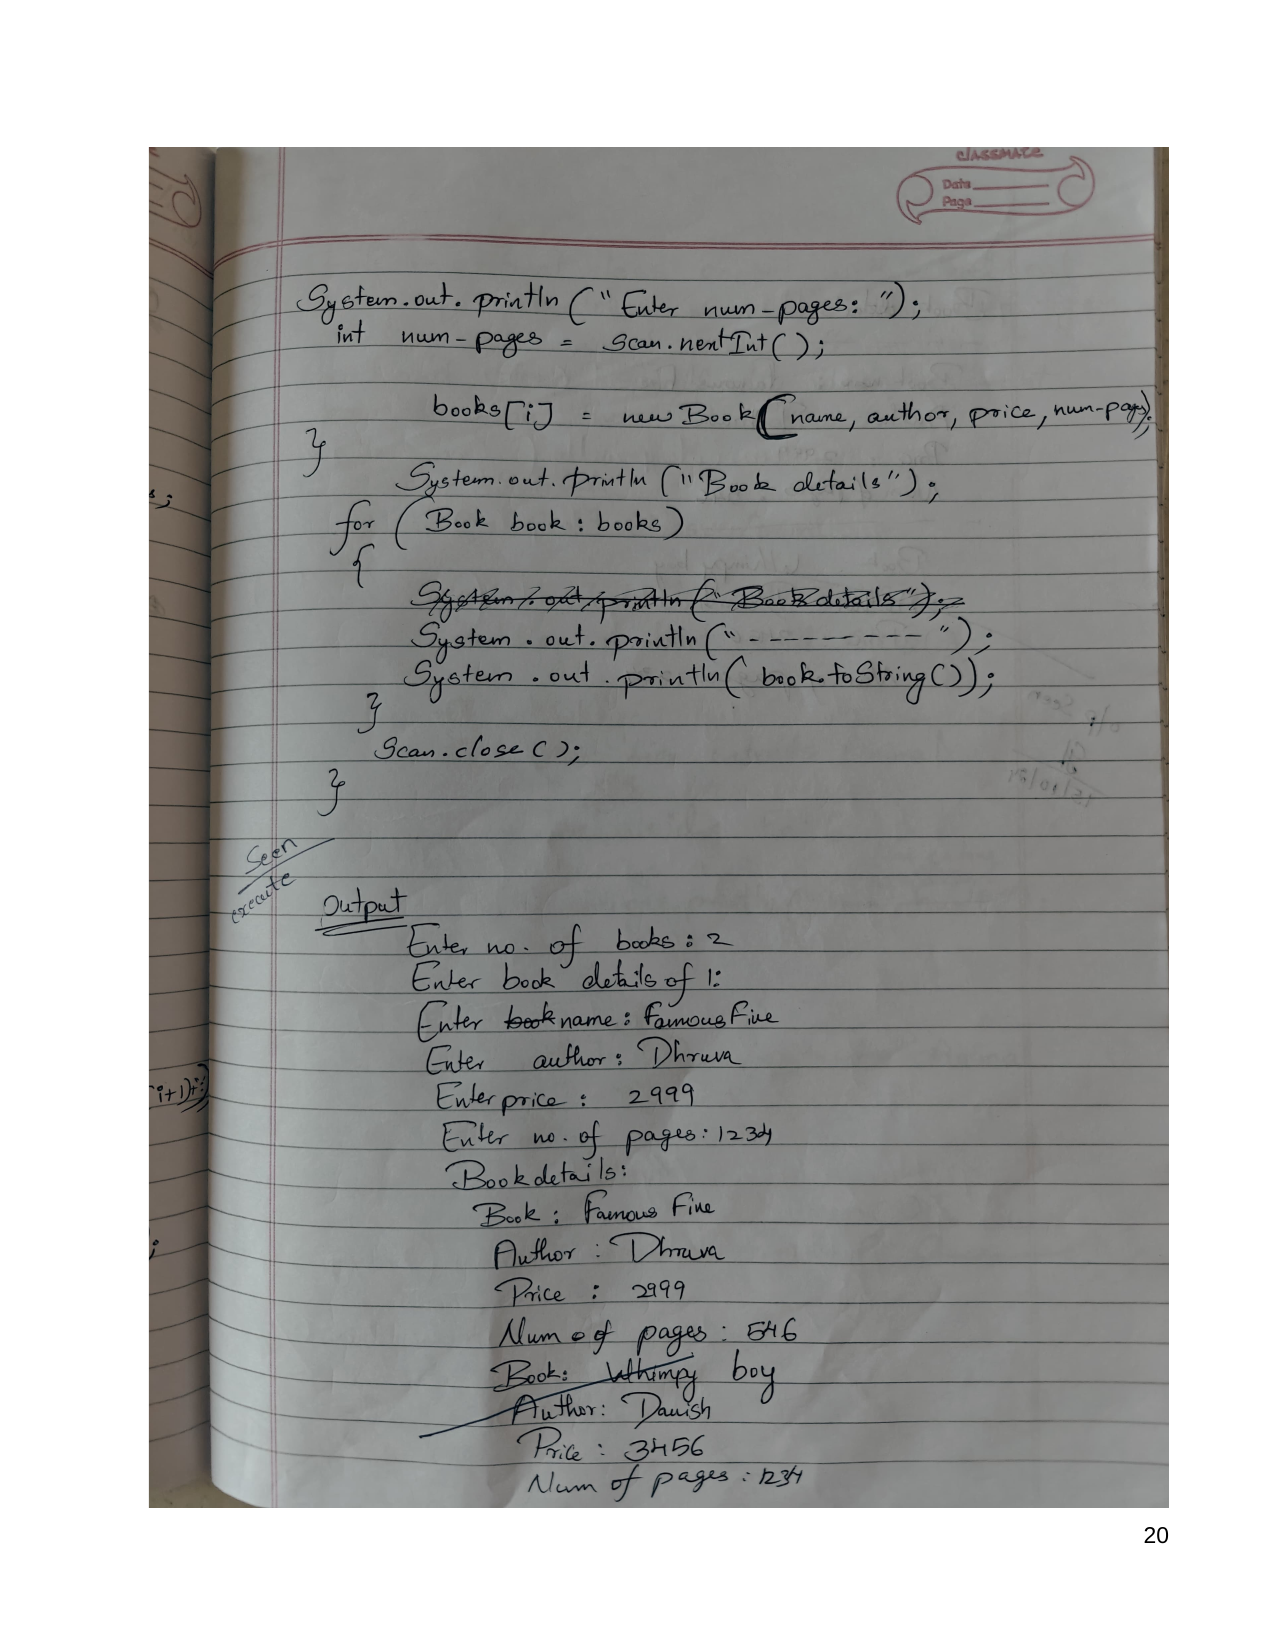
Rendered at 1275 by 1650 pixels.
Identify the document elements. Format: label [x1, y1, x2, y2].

picture [148, 147, 1169, 1508]
